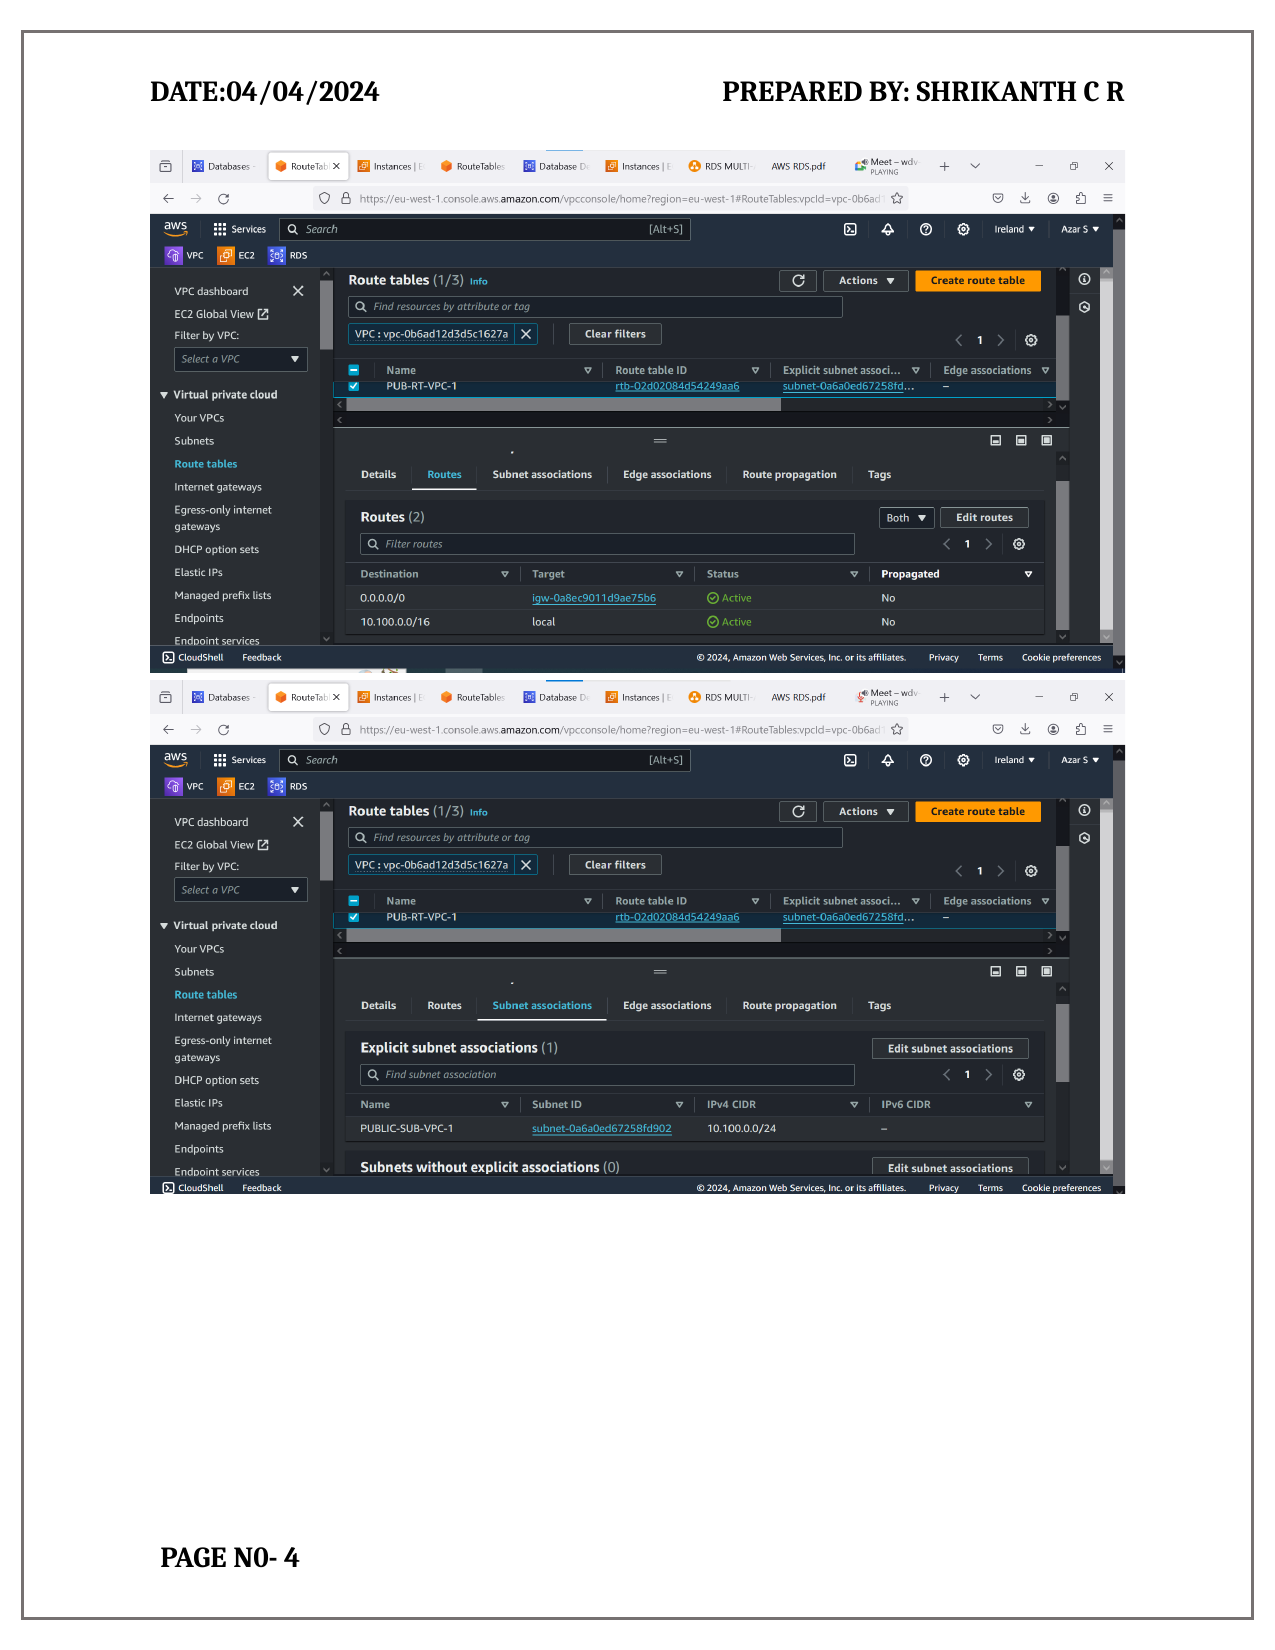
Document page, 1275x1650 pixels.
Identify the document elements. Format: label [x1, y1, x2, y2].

picture [150, 680, 1125, 1194]
picture [150, 150, 1125, 673]
